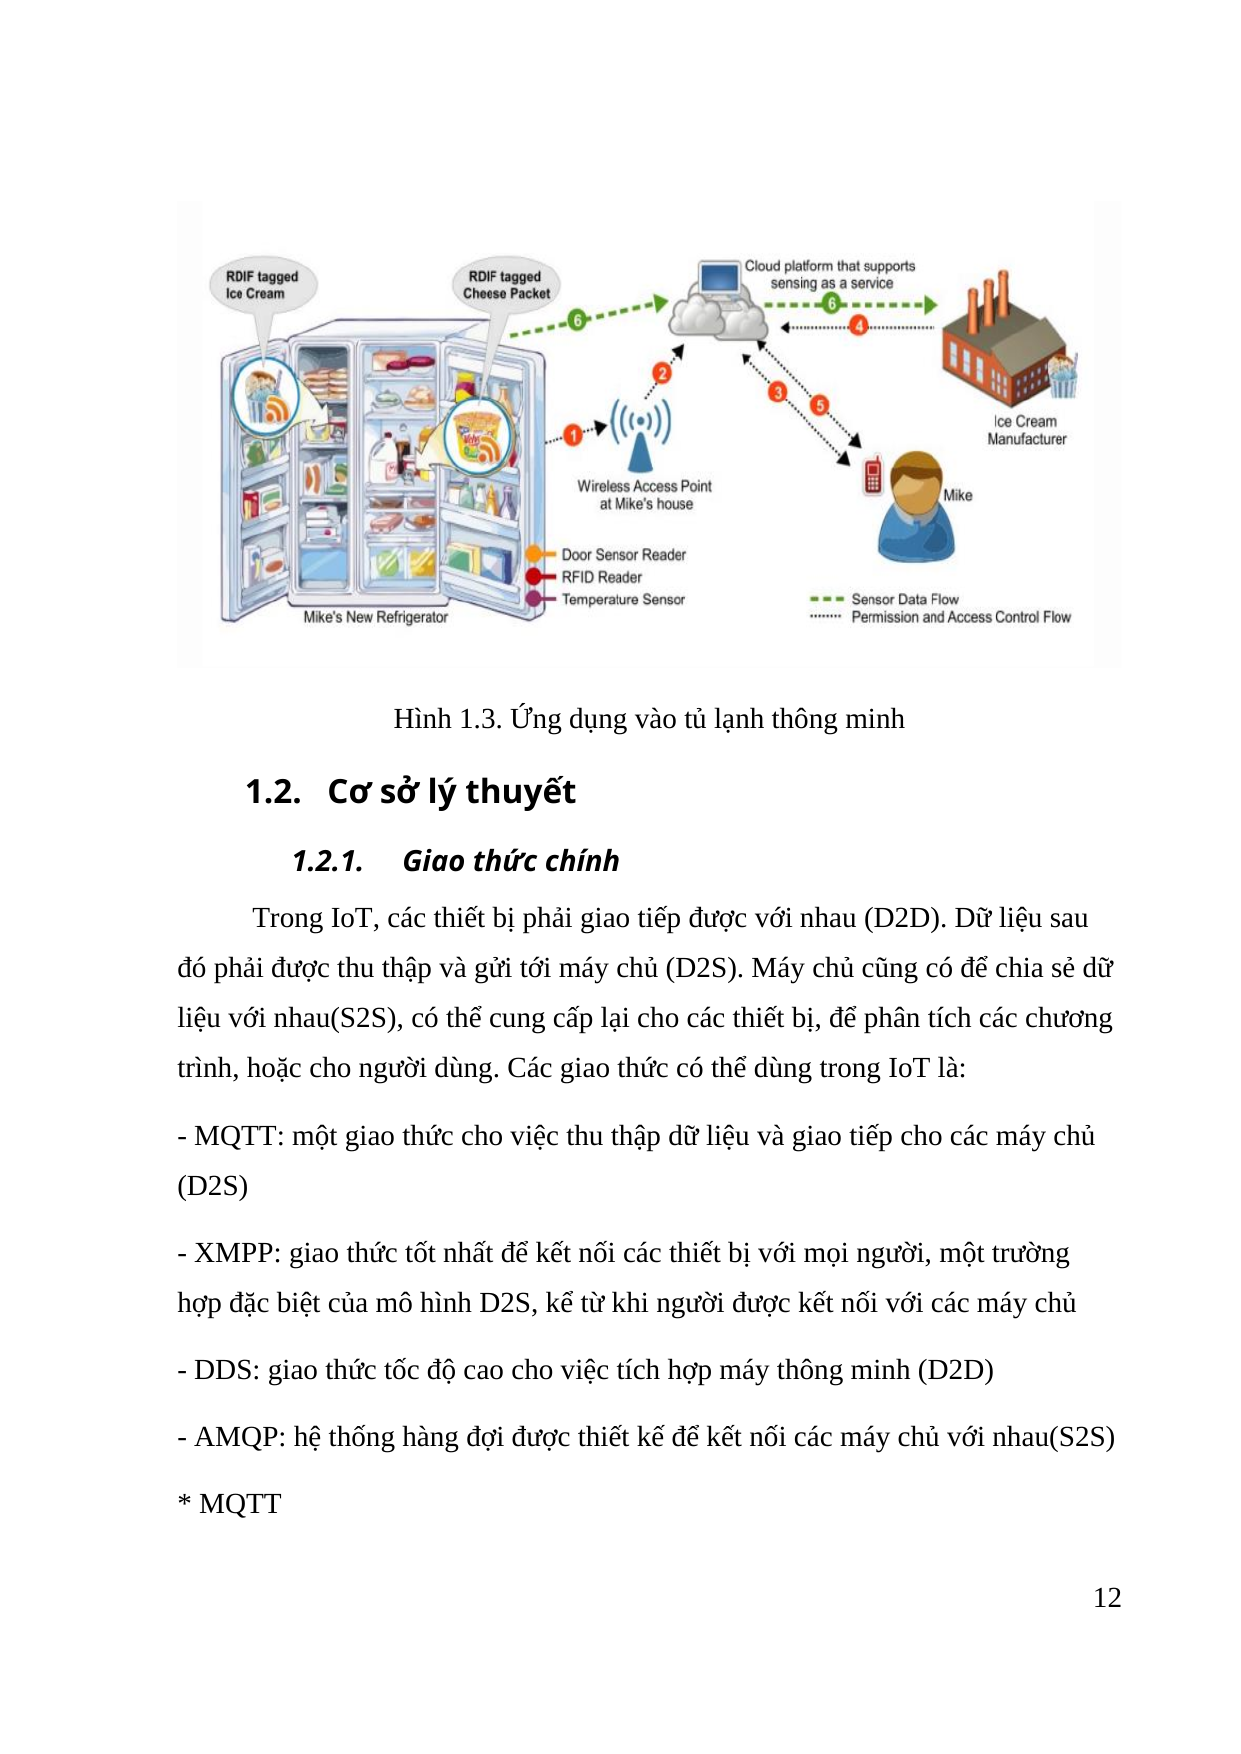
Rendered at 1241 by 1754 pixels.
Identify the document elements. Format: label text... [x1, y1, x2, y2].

text - XMPP: giao thức tốt nhất để kết nối các thiết bị với mọi người, một trường hợp đặc biệt của mô hình D2S, kể từ khi người được kết nối với các máy chủ [177, 1235, 1122, 1319]
text - MQTT: một giao thức cho việc thu thập dữ liệu và giao tiếp cho các máy chủ (D2S) [177, 1118, 1122, 1201]
subtitle Cơ sở lý thuyết [244, 768, 1122, 813]
text * MQTT [177, 1486, 1122, 1520]
subtitle Giao thức chính [364, 840, 1122, 880]
text - DDS: giao thức tốc độ cao cho việc tích hợp máy thông minh (D2D) [177, 1352, 1122, 1386]
text Hình 1.3. Ứng dụng vào tủ lạnh thông minh [177, 701, 1122, 734]
text Trong IoT, các thiết bị phải giao tiếp được với nhau (D2D). Dữ liệu sau đó phải được thu thập và gửi tới máy chủ (D2S). Máy chủ cũng có để chia sẻ dữ liệu với nhau(S2S), có thể cung cấp lại cho các thiết bị, để phân tích các chương trình, hoặc cho người dùng. Các giao thức có thể dùng trong IoT là: [177, 900, 1122, 1084]
picture [177, 133, 1122, 668]
text - AMQP: hệ thống hàng đợi được thiết kế để kết nối các máy chủ với nhau(S2S) [177, 1419, 1122, 1453]
